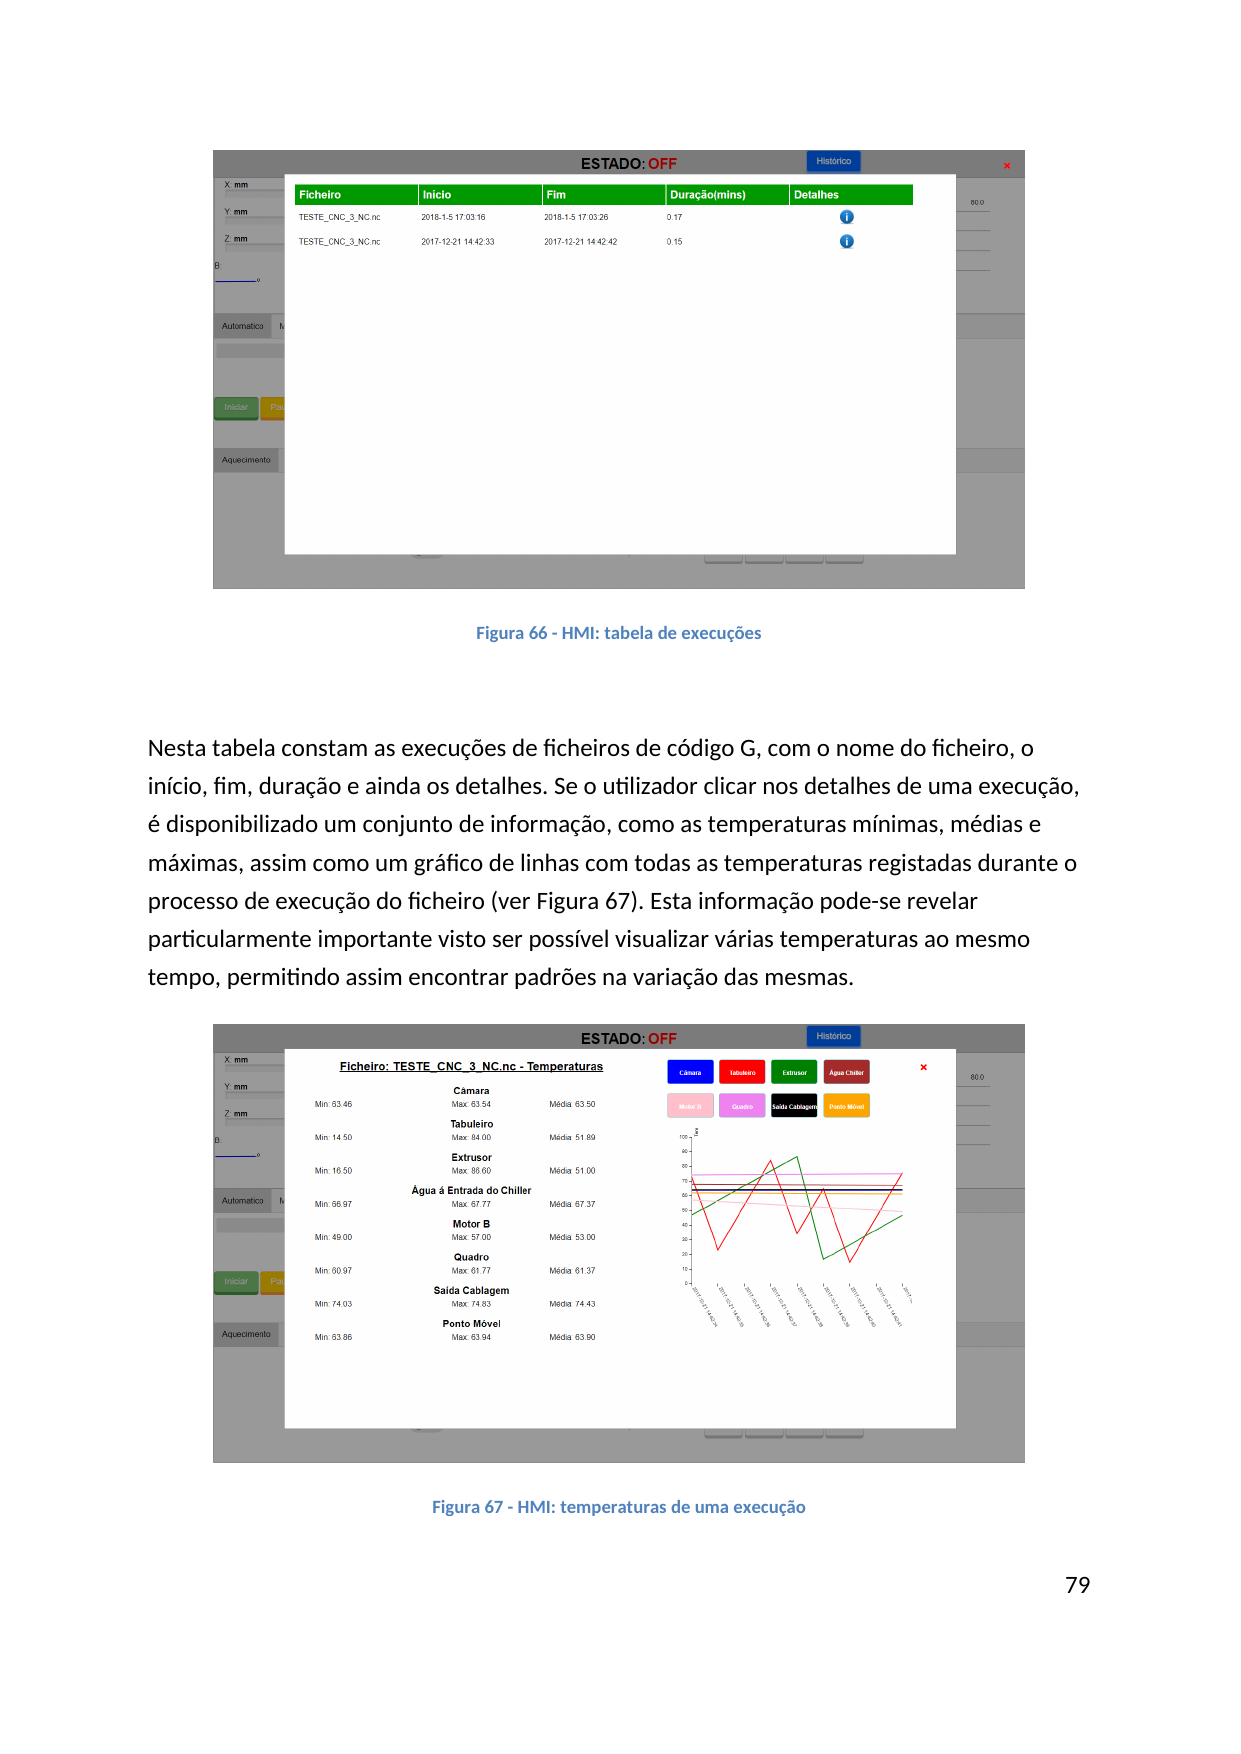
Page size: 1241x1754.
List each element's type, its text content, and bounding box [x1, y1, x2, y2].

text Nesta tabela constam as execuções de ficheiros de código G, com o nome do ficheiro, o início, fim, duração e ainda os detalhes. Se o utilizador clicar nos detalhes de uma execução, é disponibilizado um conjunto de informação, como as temperaturas mínimas, médias e máximas, assim como um gráfico de linhas com todas as temperaturas registadas durante o processo de execução do ficheiro (ver Figura 67). Esta informação pode-se revelar particularmente importante visto ser possível visualizar várias temperaturas ao mesmo tempo, permitindo assim encontrar padrões na variação das mesmas. [148, 732, 1090, 992]
picture [213, 1024, 1025, 1463]
picture [213, 150, 1025, 589]
text Figura 66 - HMI: tabela de execuções [148, 621, 1090, 644]
text Figura 67 - HMI: temperaturas de uma execução [148, 1496, 1090, 1518]
